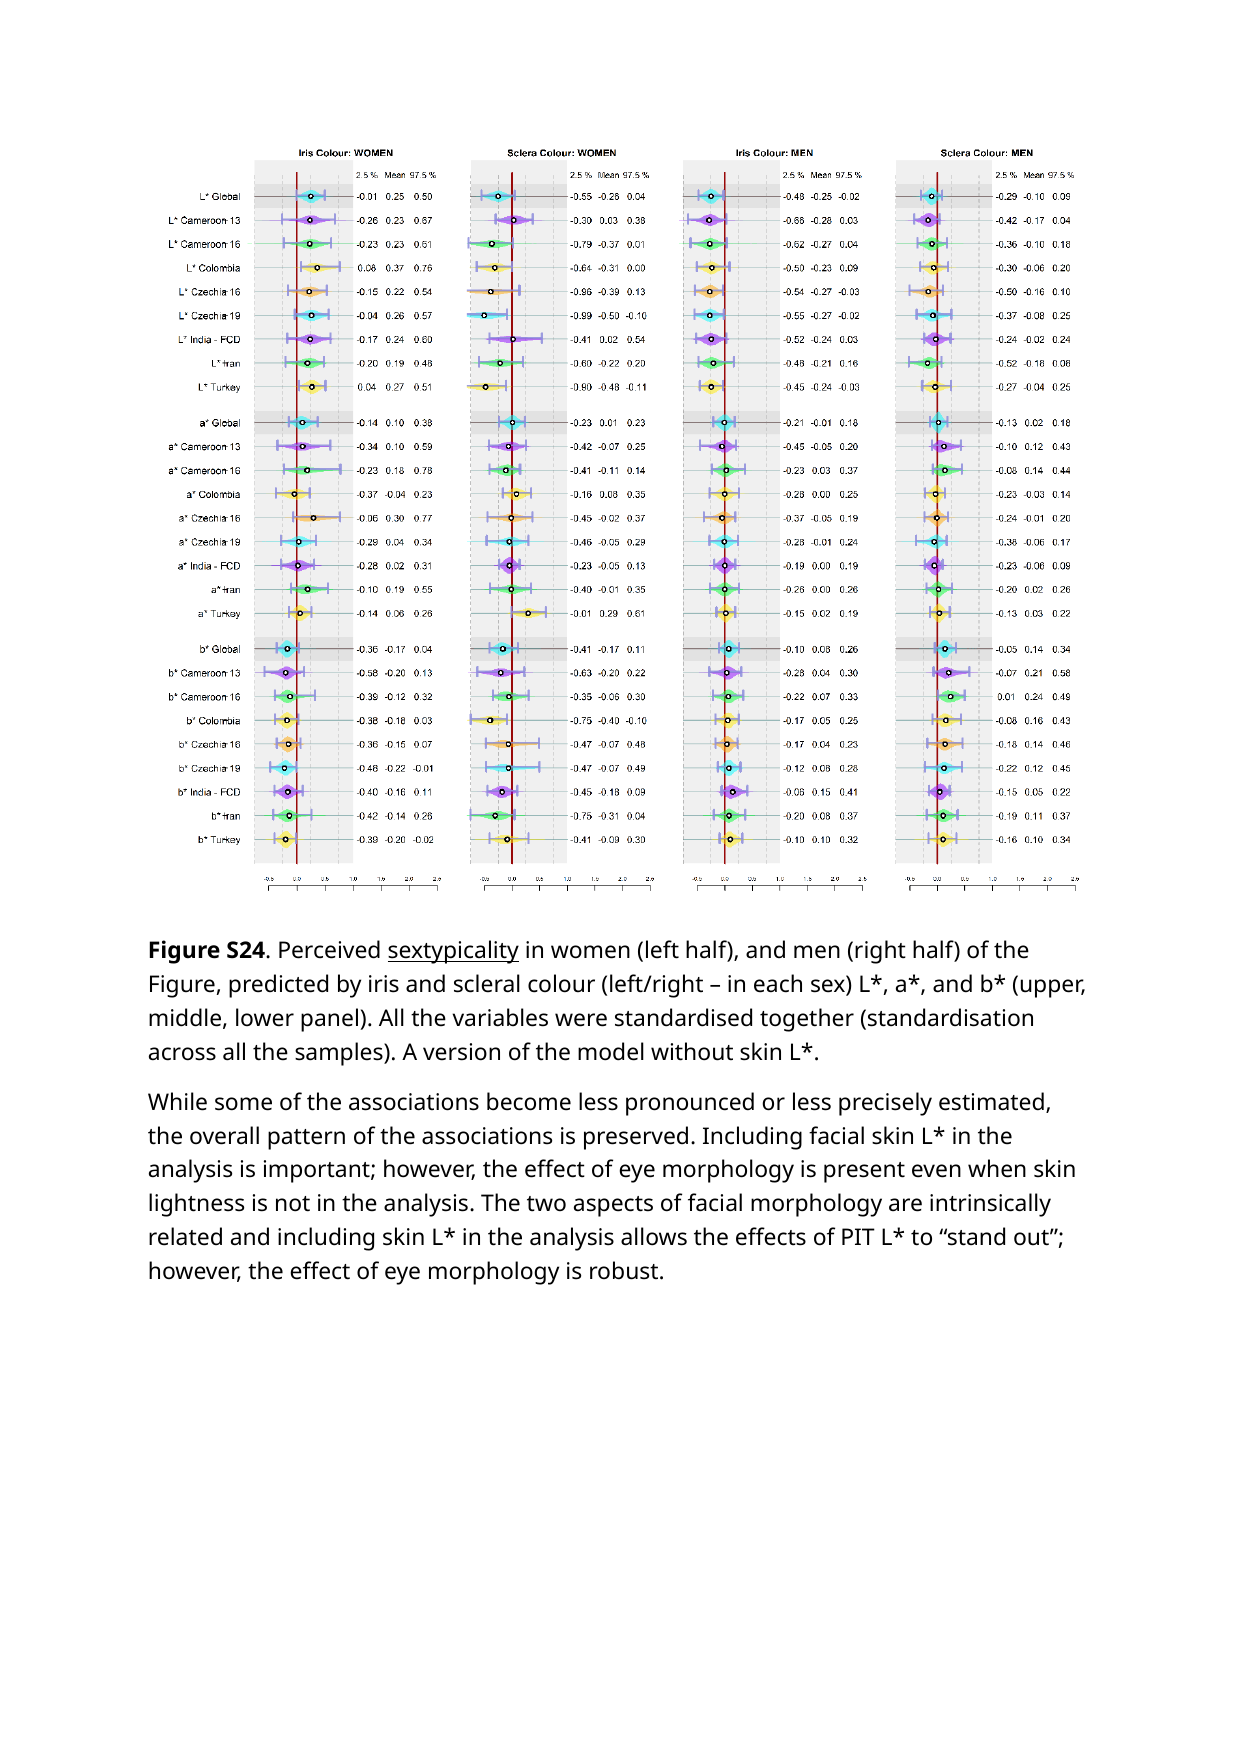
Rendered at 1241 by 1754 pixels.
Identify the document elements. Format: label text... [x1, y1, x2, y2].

text Figure S24. Perceived sextypicality in women (left half), and men (right half) of the Figure, predicted by iris and scleral colour (left/right – in each sex) L*, a*, and b* (upper, middle, lower panel). All the variables were standardised together (standardisation across all the samples). A version of the model without skin L*. [148, 934, 1093, 1067]
picture [147, 147, 1093, 916]
text While some of the associations become less pronounced or less precisely estimated, the overall pattern of the associations is preserved. Including facial skin L* in the analysis is important; however, the effect of eye morphology is present even when skin lightness is not in the analysis. The two aspects of facial morphology are intrinsically related and including skin L* in the analysis allows the effects of PIT L* to “stand out”; however, the effect of eye morphology is robust. [148, 1086, 1093, 1286]
